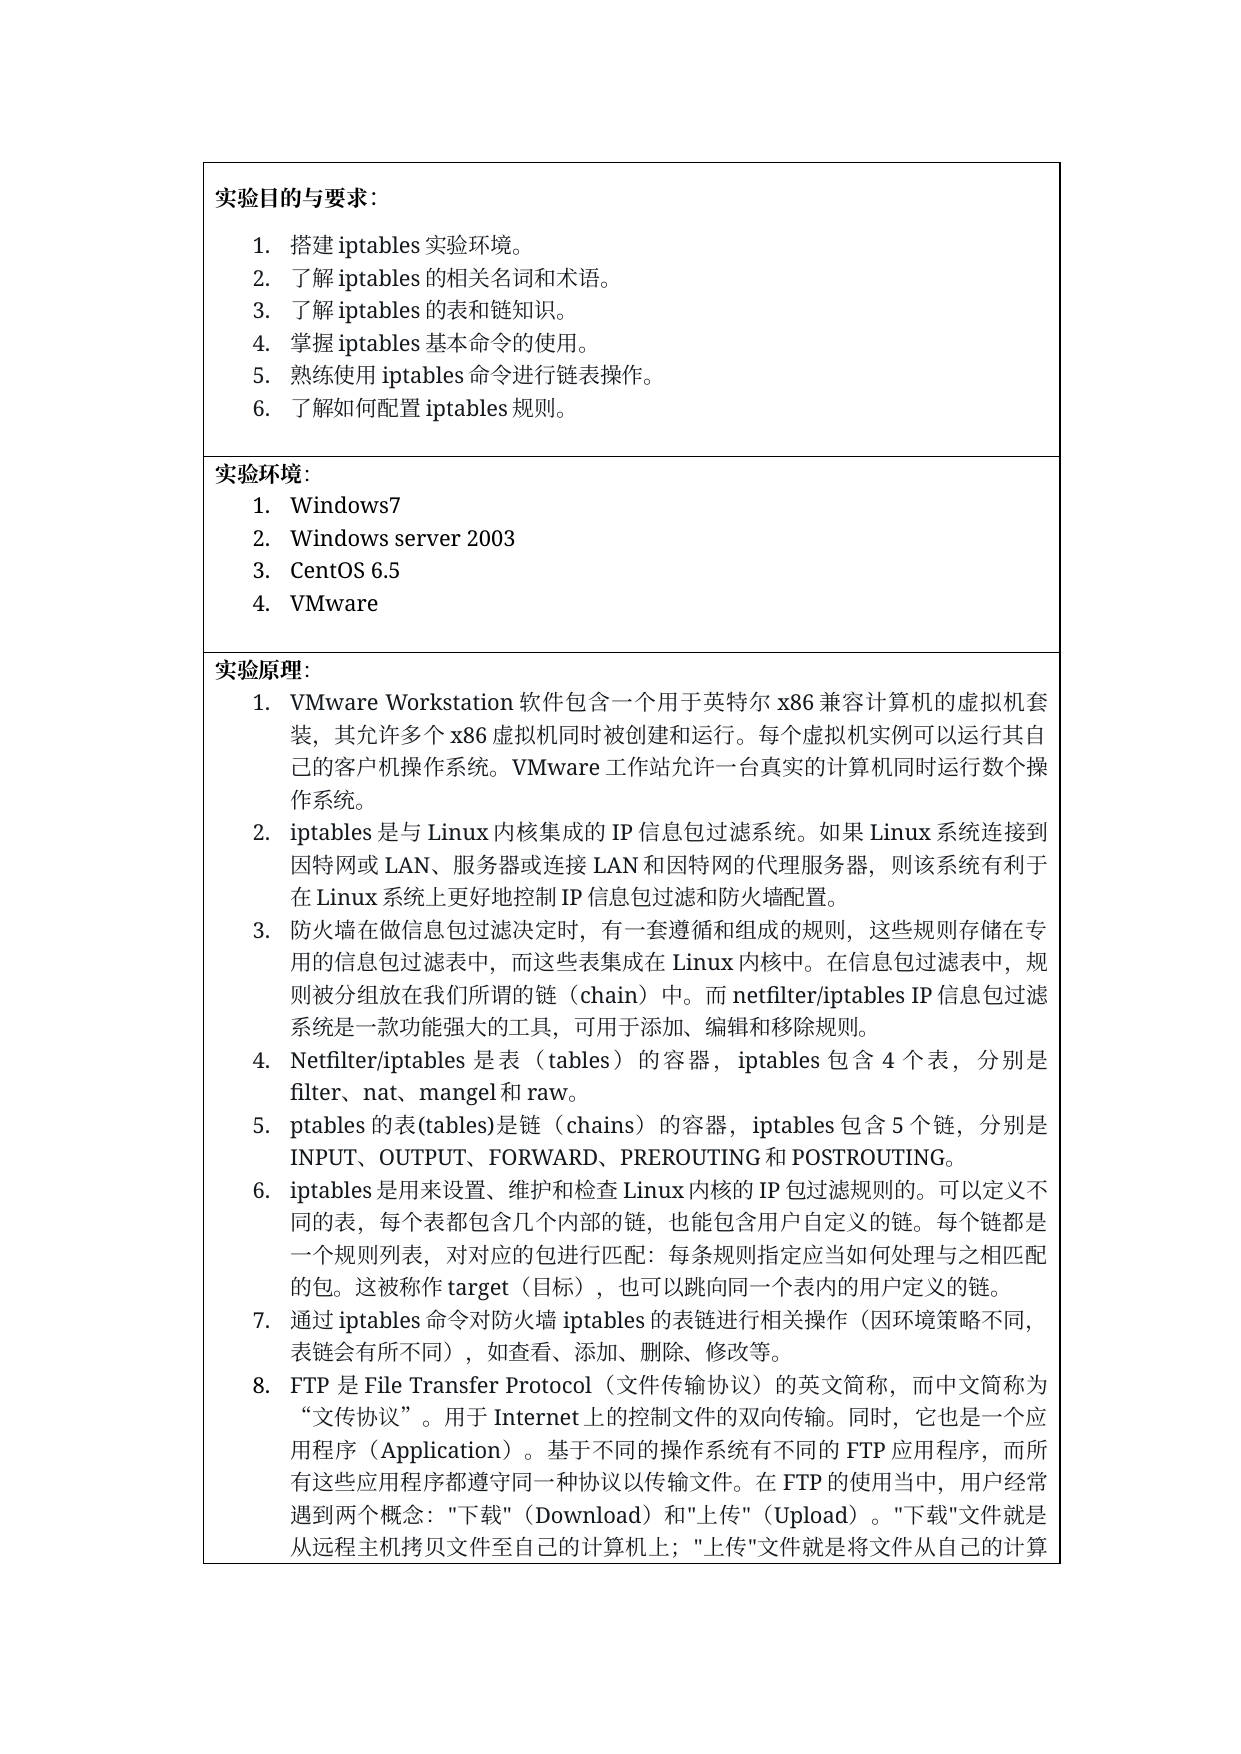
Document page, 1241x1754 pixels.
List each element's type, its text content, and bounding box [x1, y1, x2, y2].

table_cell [204, 653, 1059, 1563]
table_header 实验目的与要求： 搭建iptables实验环境。 了解iptables的相关名词和术语。 了解iptables的表和链知识。 掌握iptables基本命令的使用。 熟练使用iptables命令进行链表操作。 了解如何配置iptables规则。 [204, 163, 1059, 456]
table_cell 实验环境： Windows7 Windows server 2003 CentOS 6.5 VMware [204, 457, 1059, 652]
